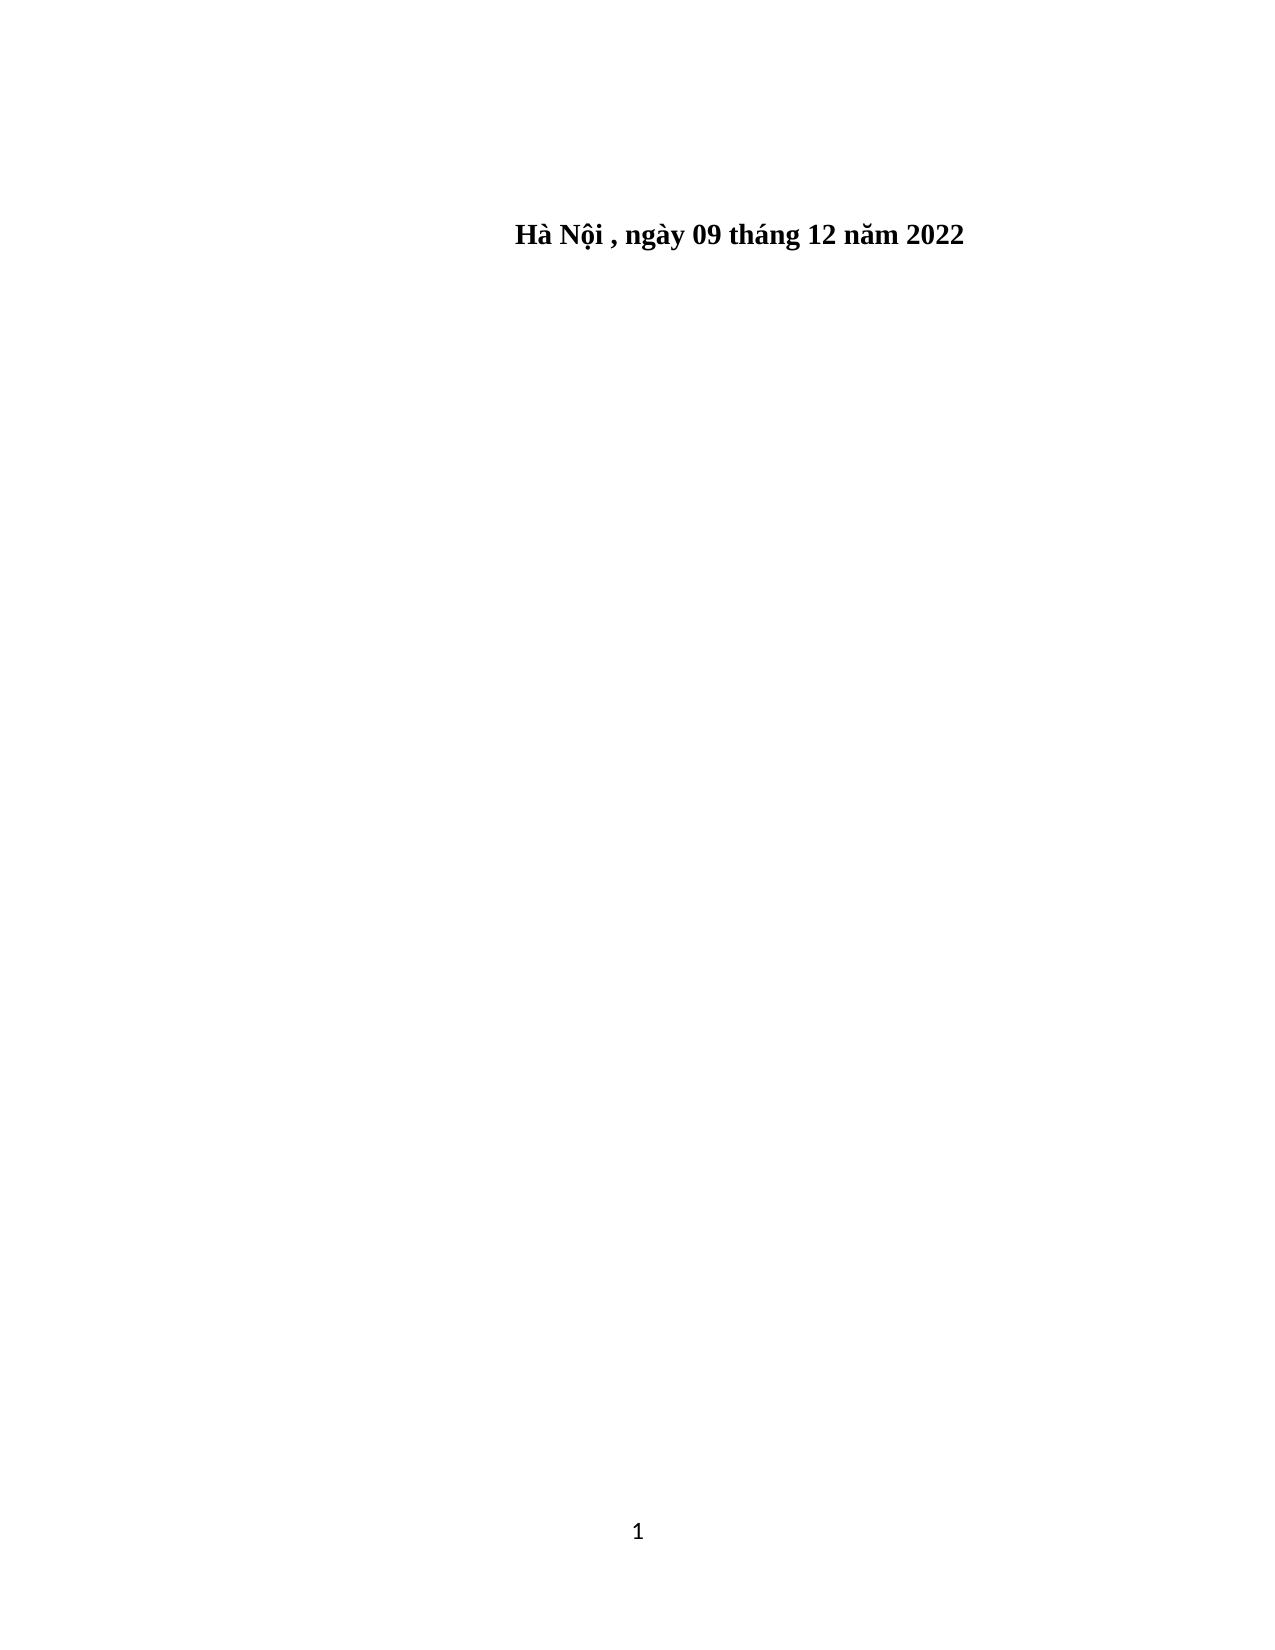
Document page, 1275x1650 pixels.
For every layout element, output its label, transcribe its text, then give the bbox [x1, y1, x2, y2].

text Hà Nội , ngày 09 tháng 12 năm 2022 [150, 217, 1125, 251]
